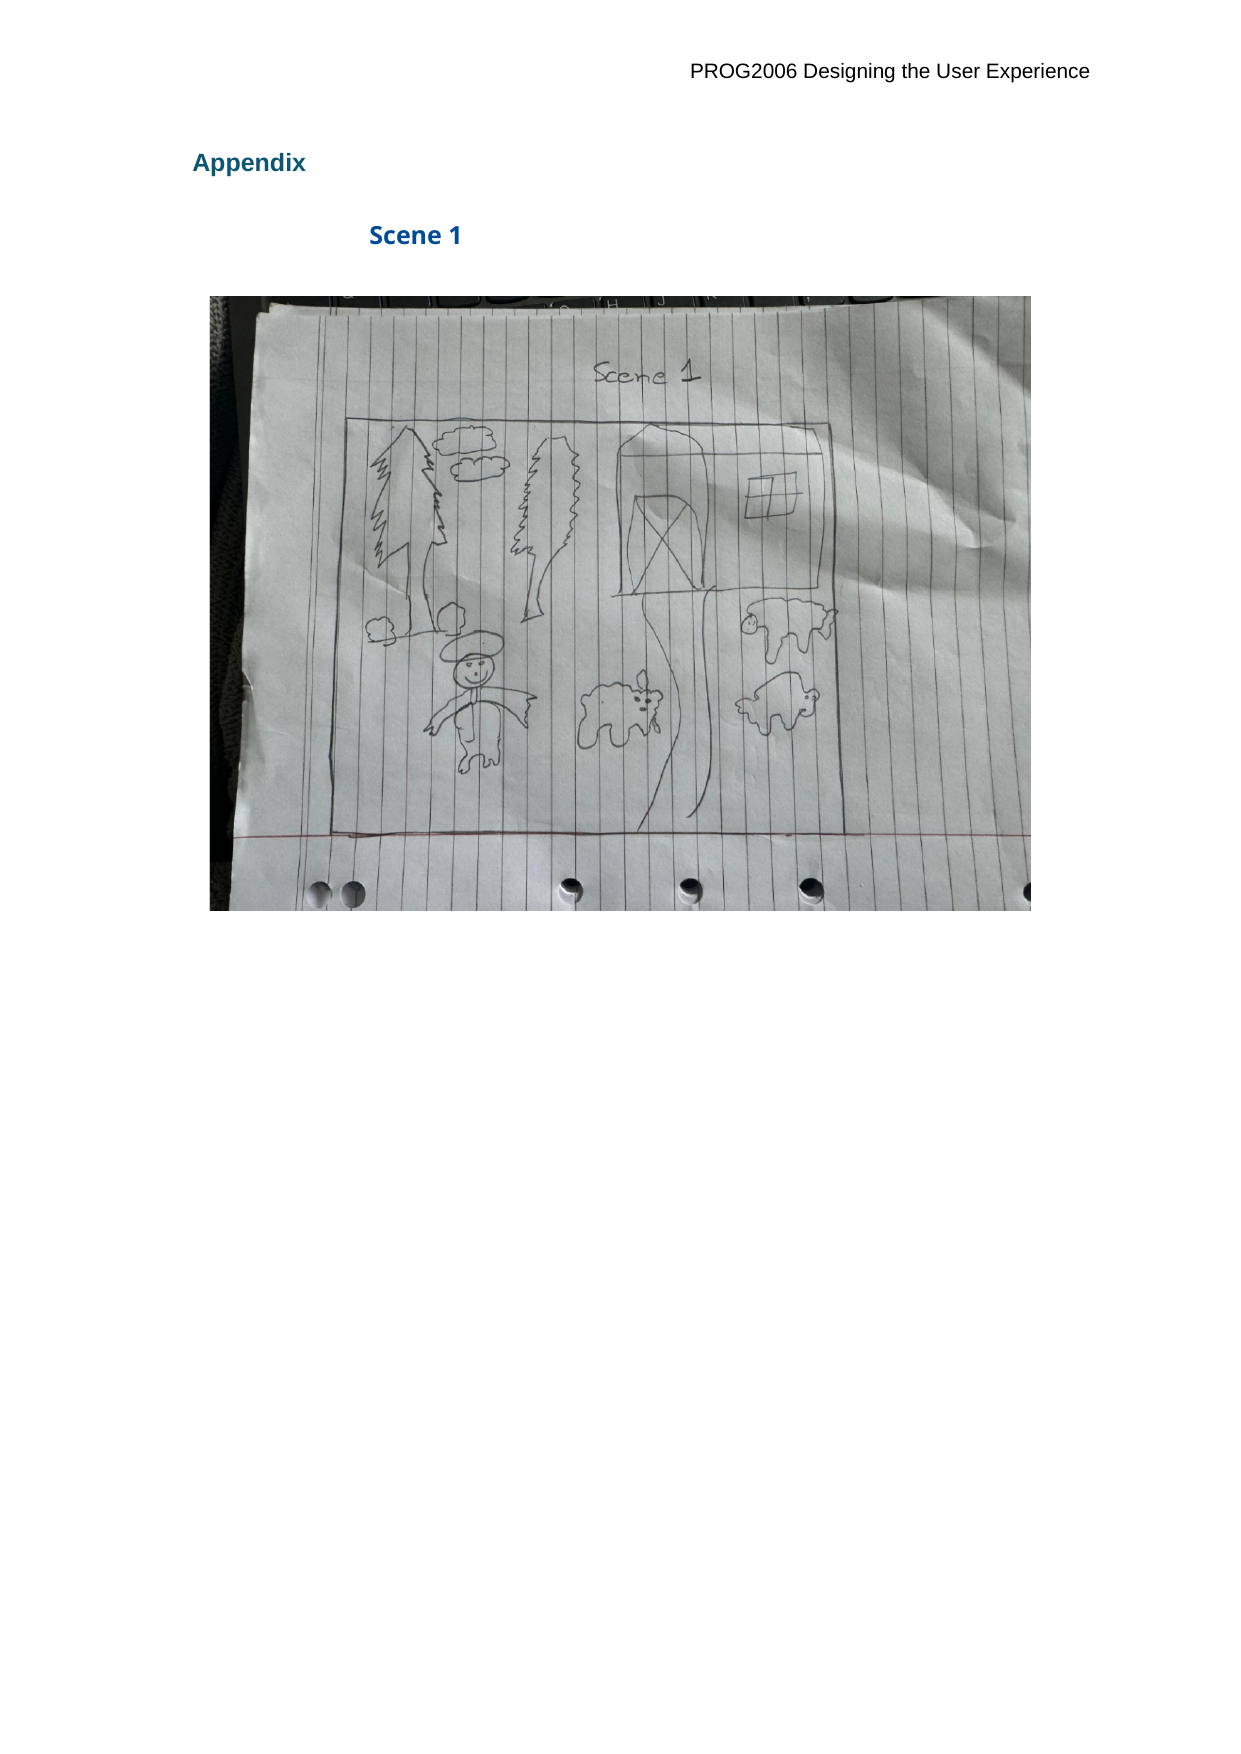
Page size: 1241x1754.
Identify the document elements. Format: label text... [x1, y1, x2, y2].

text Scene 1 [369, 217, 1090, 251]
picture [211, 296, 1030, 911]
subtitle Appendix [192, 148, 1090, 176]
